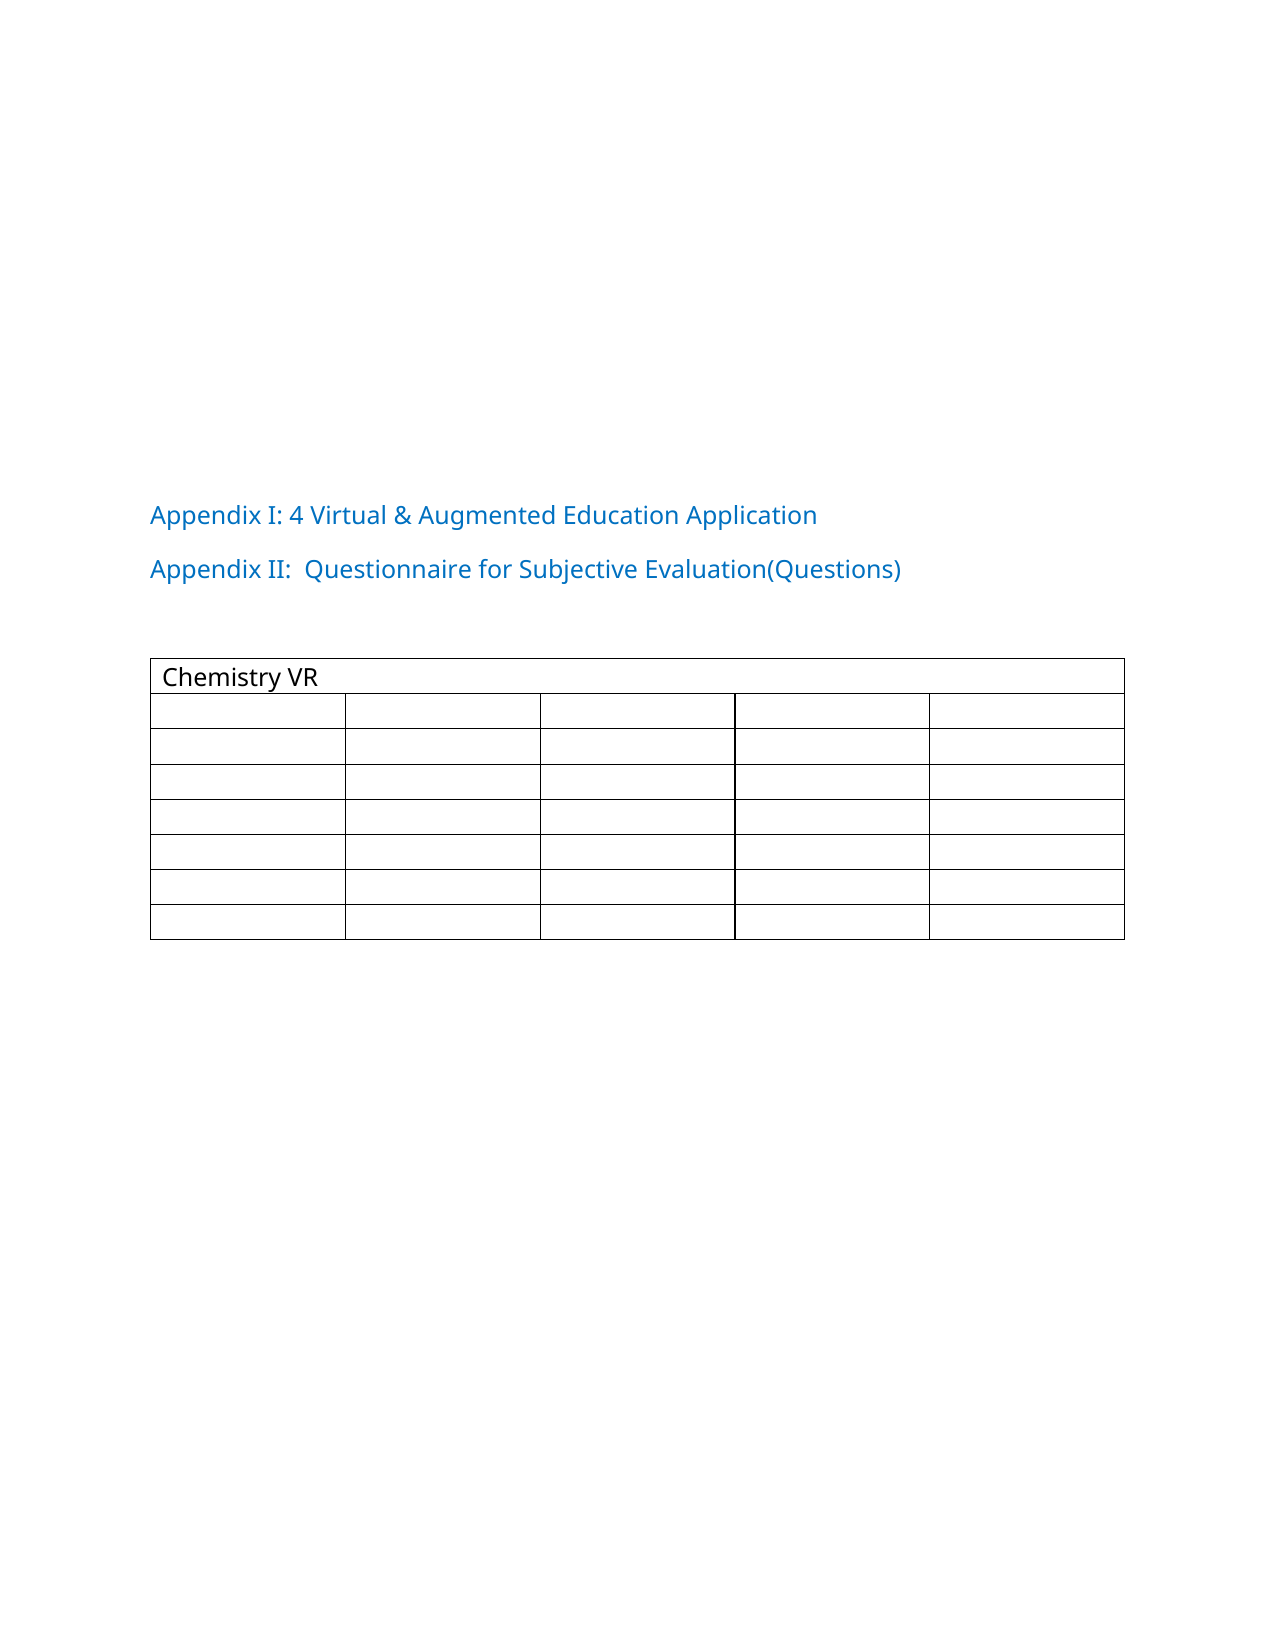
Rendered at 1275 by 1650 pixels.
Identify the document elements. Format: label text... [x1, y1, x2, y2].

table_cell [736, 905, 929, 939]
table_cell [151, 835, 345, 869]
text Appendix I: 4 Virtual & Augmented Education Application [150, 498, 1125, 532]
table_cell [541, 835, 734, 869]
table_cell [736, 835, 929, 869]
table_cell [736, 729, 929, 763]
table_cell [736, 800, 929, 834]
table_cell [346, 835, 540, 869]
table_cell [346, 905, 540, 939]
table_cell [151, 729, 345, 763]
table_cell [346, 694, 540, 728]
table_cell [930, 765, 1124, 798]
table_cell [930, 800, 1124, 834]
table_cell [541, 694, 734, 728]
table_header Chemistry VR [151, 659, 1124, 693]
table_cell [151, 905, 345, 939]
table_cell [346, 729, 540, 763]
table_cell [541, 905, 734, 939]
table_cell [930, 905, 1124, 939]
table_cell [930, 694, 1124, 728]
table_cell [346, 870, 540, 904]
table_cell [151, 694, 345, 728]
table_cell [541, 870, 734, 904]
table_cell [346, 800, 540, 834]
table_cell [930, 729, 1124, 763]
table_cell [346, 765, 540, 798]
table_cell [930, 870, 1124, 904]
text Appendix II: Questionnaire for Subjective Evaluation(Questions) [150, 551, 1125, 585]
table_cell [736, 765, 929, 798]
table_cell [736, 694, 929, 728]
table_cell [541, 800, 734, 834]
table_cell [151, 870, 345, 904]
table_cell [541, 765, 734, 798]
table_cell [151, 800, 345, 834]
table_cell [736, 870, 929, 904]
table_cell [541, 729, 734, 763]
table_cell [930, 835, 1124, 869]
table_cell [151, 765, 345, 798]
